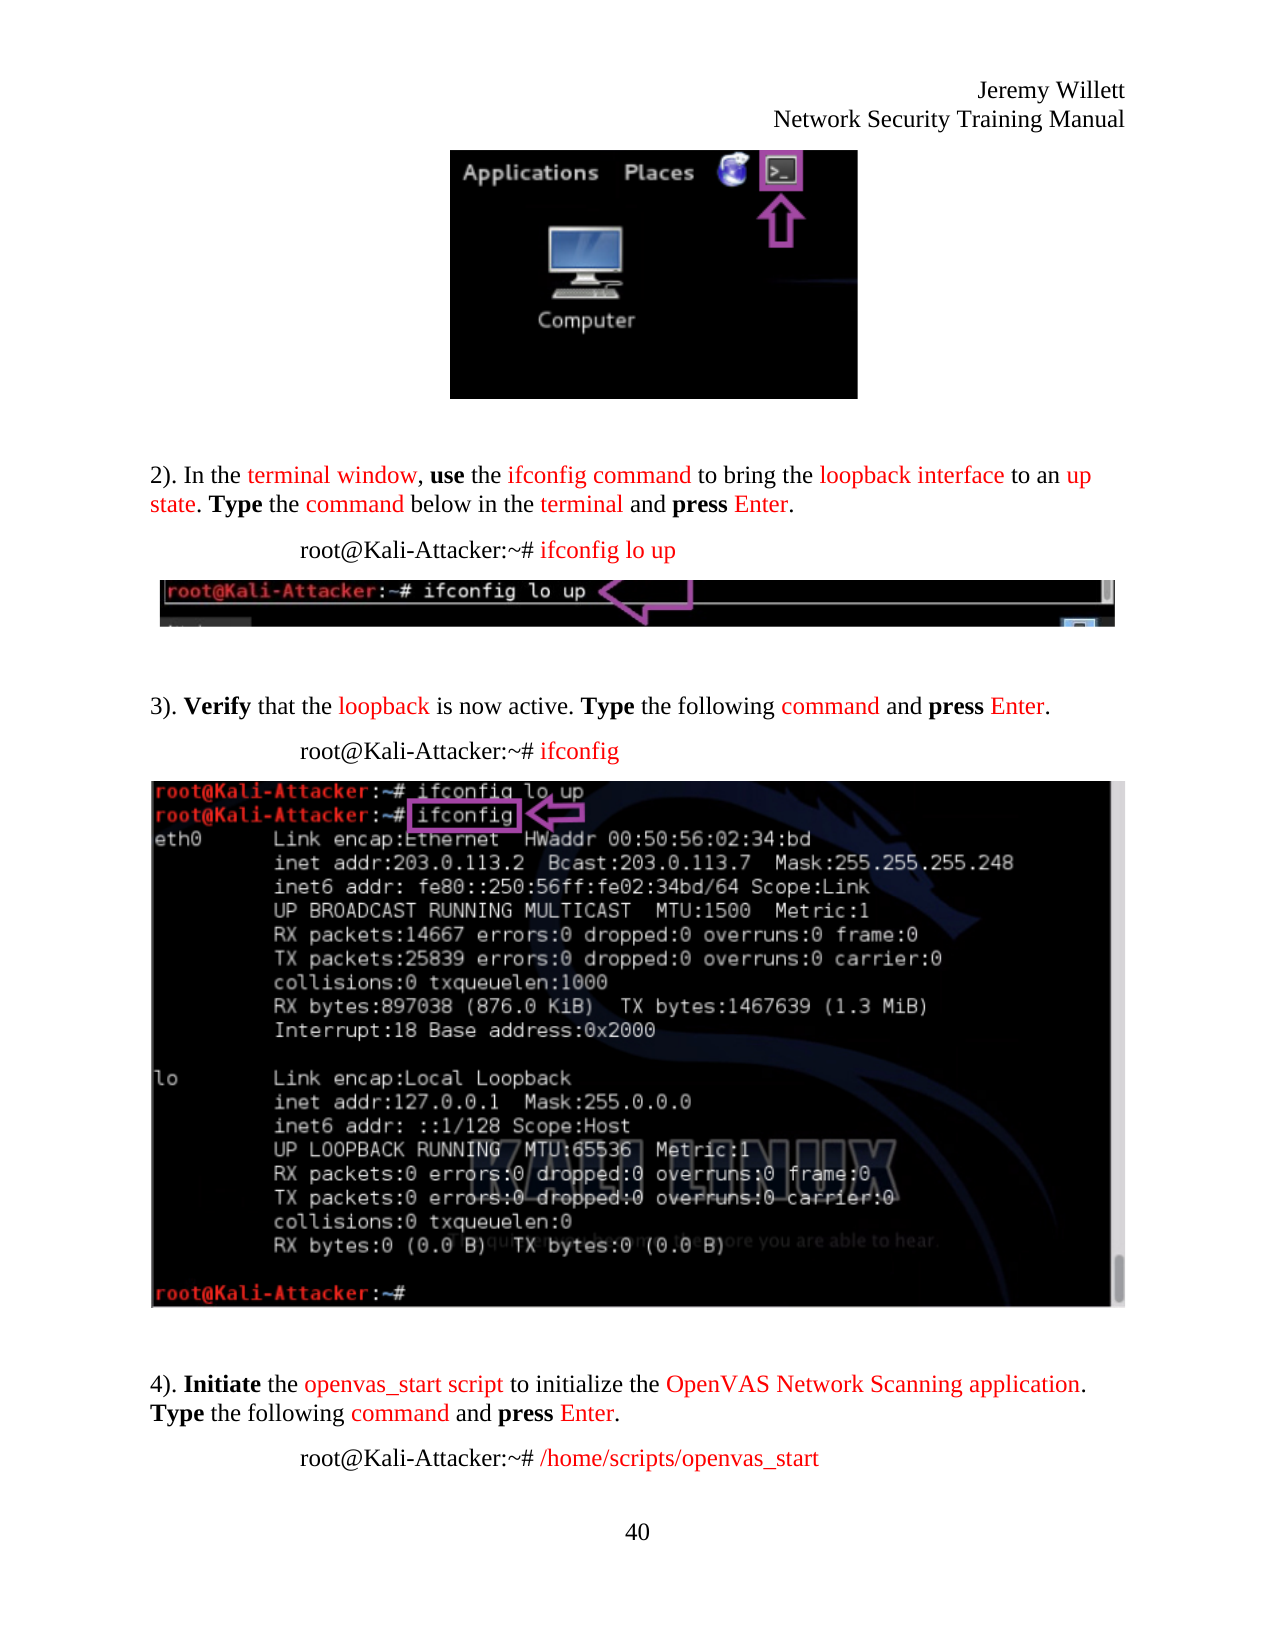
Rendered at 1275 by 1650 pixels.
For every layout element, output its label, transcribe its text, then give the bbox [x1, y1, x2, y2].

text 4). Initiate the openvas_start script to initialize the OpenVAS Network Scanning application. Type the following command and press Enter. [150, 1369, 1125, 1427]
text root@Kali-Attacker:~# /home/scripts/openvas_start [150, 1443, 1125, 1472]
picture [450, 150, 858, 399]
text 2). In the terminal window, use the ifconfig command to bring the loopback interface to an up state. Type the command below in the terminal and press Enter. [150, 461, 1125, 518]
text root@Kali-Attacker:~# ifconfig [225, 736, 1125, 765]
picture [150, 580, 1125, 629]
text 3). Verify that the loopback is now active. Type the following command and press Enter. [150, 691, 1125, 719]
text root@Kali-Attacker:~# ifconfig lo up [150, 535, 1125, 563]
picture [150, 781, 1125, 1308]
